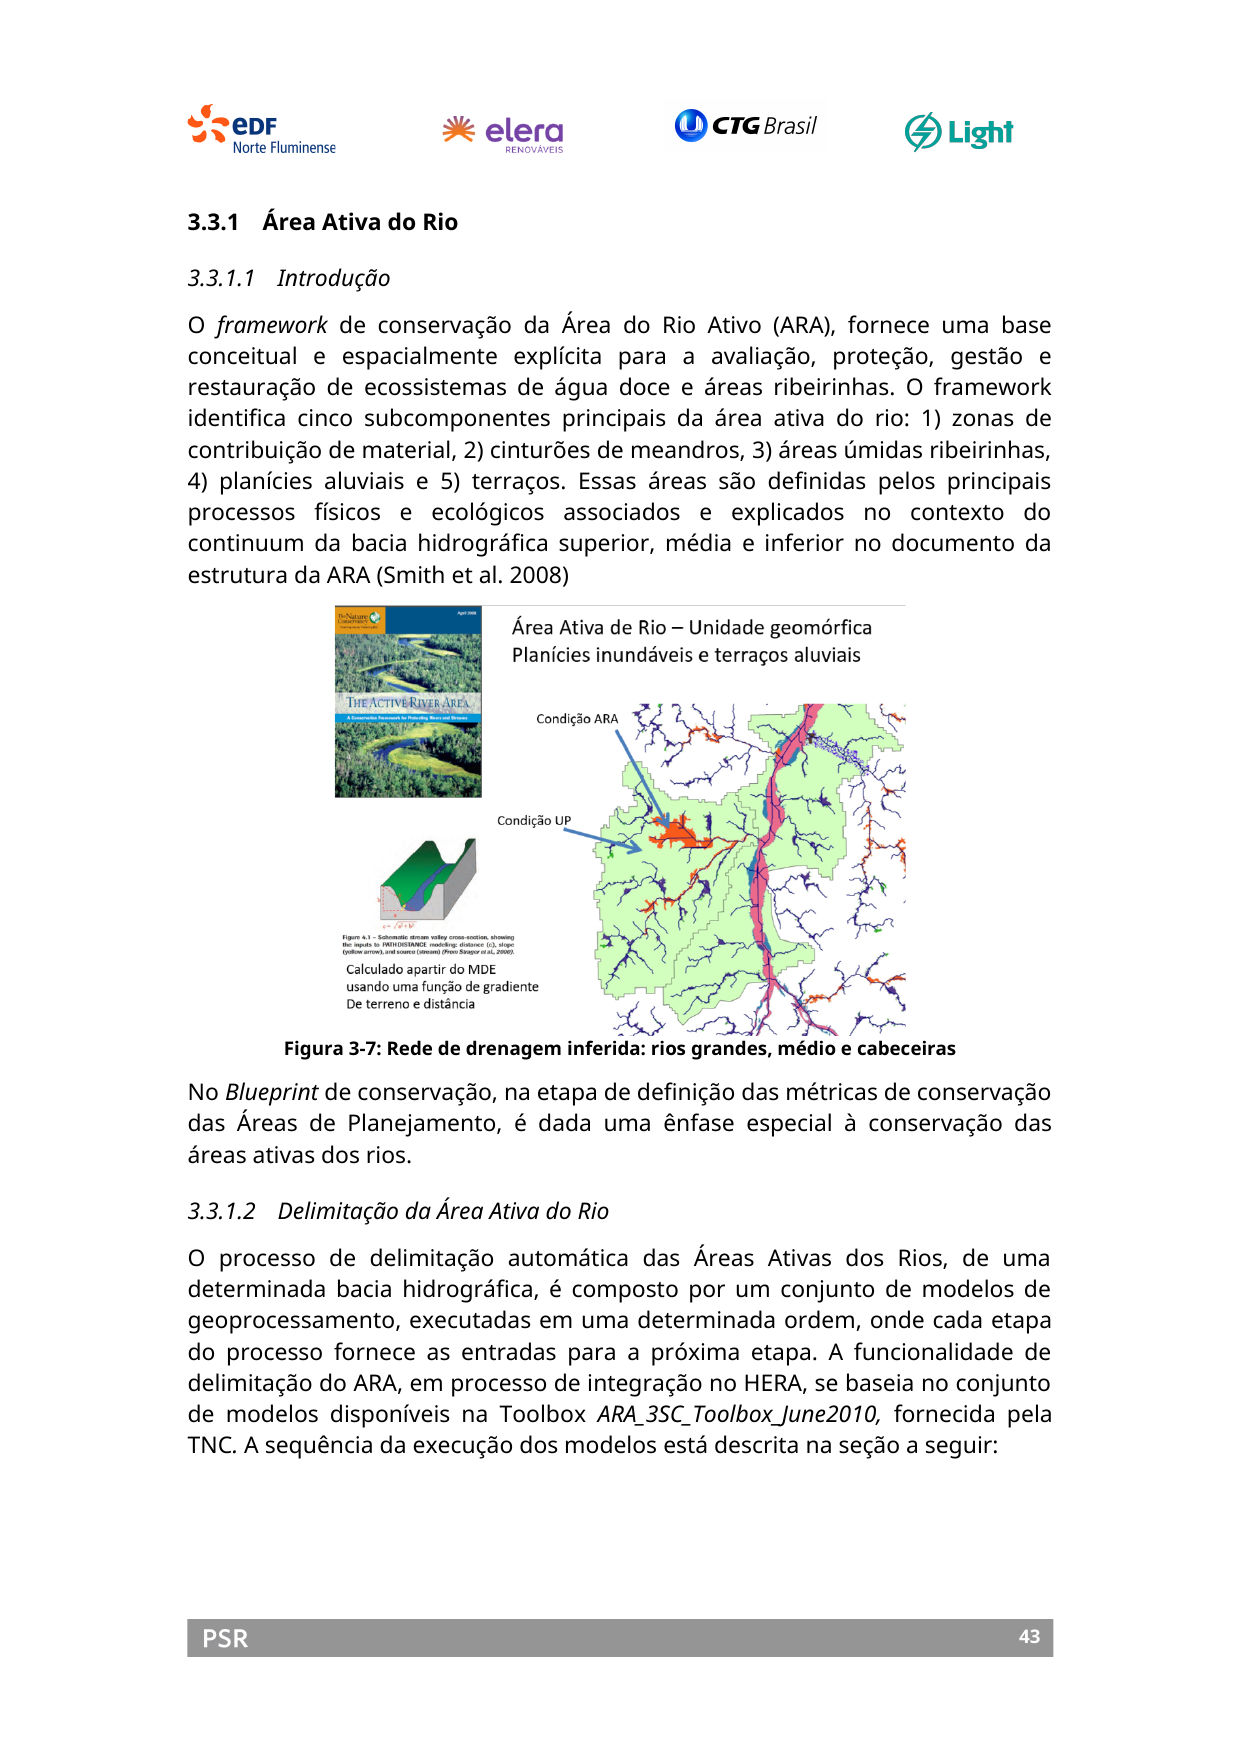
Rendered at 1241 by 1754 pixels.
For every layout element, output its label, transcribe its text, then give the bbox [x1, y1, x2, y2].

picture [442, 116, 563, 153]
text No Blueprint de conservação, na etapa de definição das métricas de conservação das Áreas de Planejamento, é dada uma ênfase especial à conservação das áreas ativas dos rios. [187, 1076, 1053, 1170]
subtitle Delimitação da Área Ativa do Rio [187, 1195, 1053, 1226]
picture [187, 104, 336, 153]
text O framework de conservação da Área do Rio Ativo (ARA), fornece uma base conceitual e espacialmente explícita para a avaliação, proteção, gestão e restauração de ecossistemas de água doce e áreas ribeirinhas. O framework identifica cinco subcomponentes principais da área ativa do rio: 1) zonas de contribuição de material, 2) cinturões de meandros, 3) áreas úmidas ribeirinhas, 4) planícies aluviais e 5) terraços. Essas áreas são definidas pelos principais processos físicos e ecológicos associados e explicados no contexto do continuum da bacia hidrográfica superior, média e inferior no documento da estrutura da ARA (Smith et al. 2008) [187, 309, 1053, 590]
picture [334, 605, 906, 1036]
subtitle Área Ativa do Rio [187, 206, 1053, 237]
subtitle Introdução [187, 262, 1053, 293]
picture [664, 98, 828, 153]
picture [905, 112, 1014, 153]
picture [201, 1628, 250, 1649]
text O processo de delimitação automática das Áreas Ativas dos Rios, de uma determinada bacia hidrográfica, é composto por um conjunto de modelos de geoprocessamento, executadas em uma determinada ordem, onde cada etapa do processo fornece as entradas para a próxima etapa. A funcionalidade de delimitação do ARA, em processo de integração no HERA, se baseia no conjunto de modelos disponíveis na Toolbox ARA_3SC_Toolbox_June2010, fornecida pela TNC. A sequência da execução dos modelos está descrita na seção a seguir: [187, 1242, 1053, 1461]
